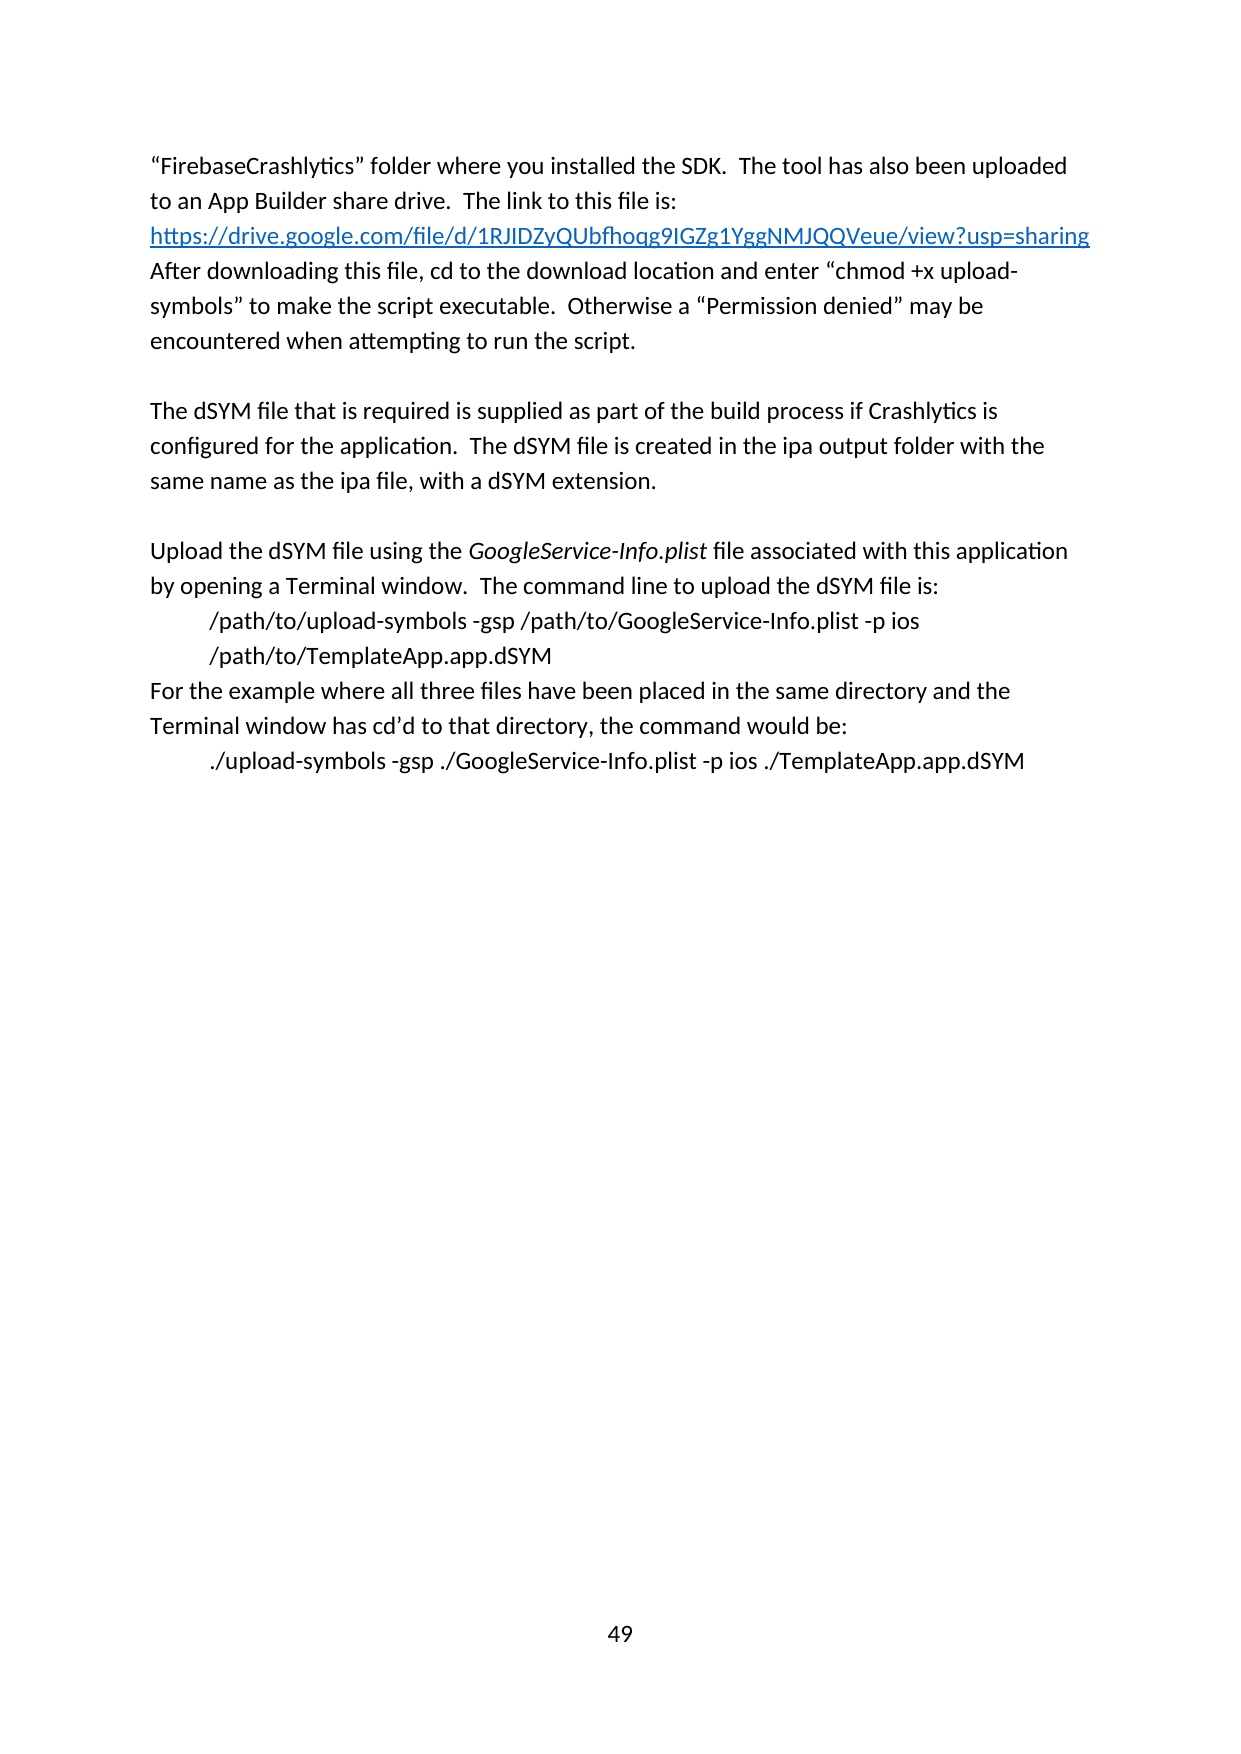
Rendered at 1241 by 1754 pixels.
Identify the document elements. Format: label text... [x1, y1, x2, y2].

text The dSYM file that is required is supplied as part of the build process if Crashlytics is configured for the application. The dSYM file is created in the ipa output folder with the same name as the ipa file, with a dSYM extension. [150, 395, 1090, 496]
text After downloading this file, cd to the download location and enter “chmod +x upload-symbols” to make the script executable. Otherwise a “Permission denied” may be encountered when attempting to run the script. [150, 255, 1090, 356]
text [150, 150, 1090, 216]
text ./upload-symbols -gsp ./GoogleService-Info.plist -p ios ./TemplateApp.app.dSYM [209, 745, 1090, 776]
text https://drive.google.com/file/d/1RJIDZyQUbfhoqg9IGZg1YggNMJQQVeue/view?usp=sharing [150, 220, 1090, 246]
text Upload the dSYM file using the GoogleService-Info.plist file associated with this application by opening a Terminal window. The command line to upload the dSYM file is: [150, 535, 1090, 601]
text /path/to/upload-symbols -gsp /path/to/GoogleService-Info.plist -p ios /path/to/TemplateApp.app.dSYM [209, 605, 1090, 671]
text For the example where all three files have been placed in the same directory and the Terminal window has cd’d to that directory, the command would be: [150, 675, 1090, 741]
